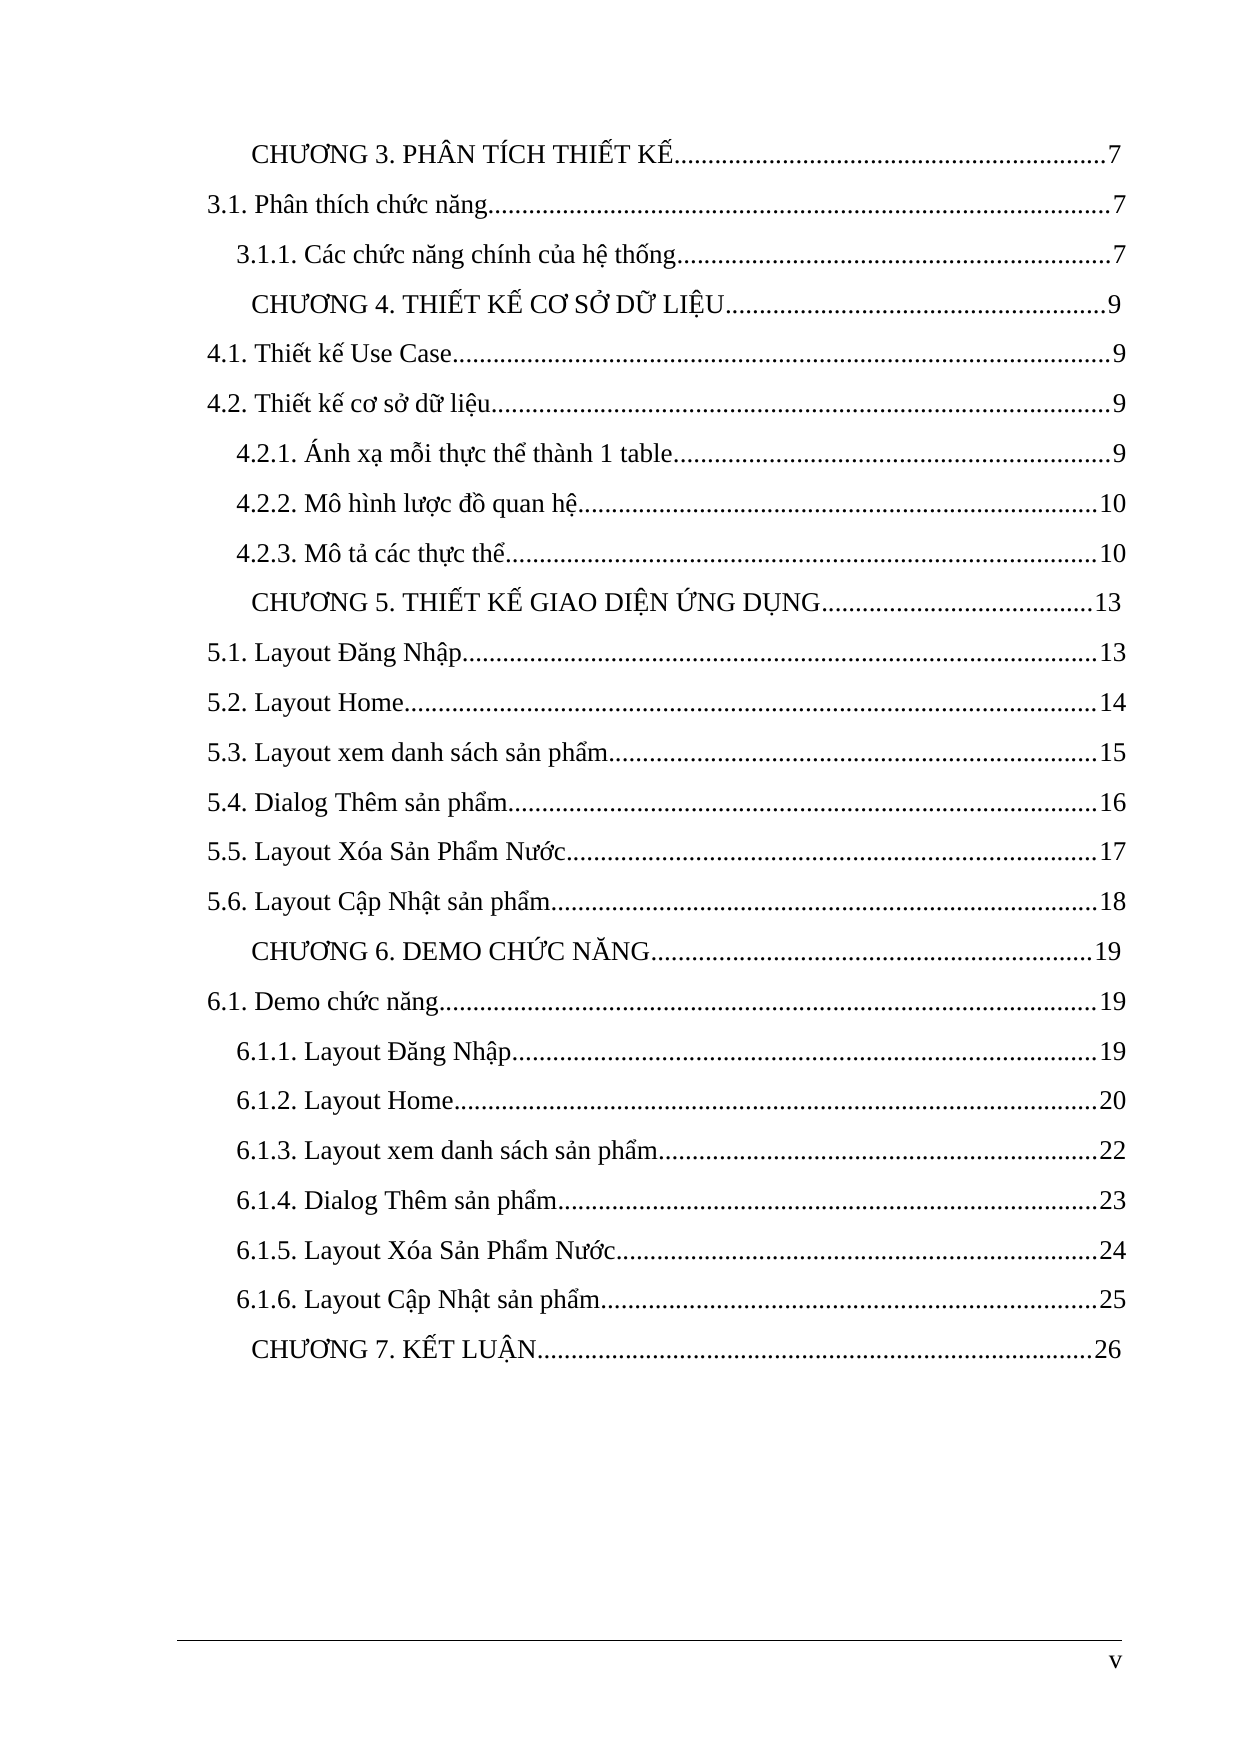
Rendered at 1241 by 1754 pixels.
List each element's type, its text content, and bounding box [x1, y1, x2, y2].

text 5.2. Layout Home 14 [177, 686, 1122, 717]
text 4.1. Thiết kế Use Case 9 [177, 338, 1122, 369]
text 3.1. Phân thích chức năng 7 [177, 188, 1122, 219]
text CHƯƠNG 7. KẾT LUẬN 26 [177, 1333, 1122, 1364]
text 5.6. Layout Cập Nhật sản phẩm 18 [177, 885, 1122, 916]
text 3.1.1. Các chức năng chính của hệ thống 7 [177, 238, 1122, 269]
text 6.1. Demo chức năng 19 [177, 985, 1122, 1016]
text CHƯƠNG 5. THIẾT KẾ GIAO DIỆN ỨNG DỤNG 13 [177, 587, 1122, 618]
text 4.2.3. Mô tả các thực thể 10 [177, 537, 1122, 568]
text CHƯƠNG 4. THIẾT KẾ CƠ SỞ DỮ LIỆU 9 [177, 288, 1122, 319]
text 4.2.1. Ánh xạ mỗi thực thể thành 1 table 9 [177, 437, 1122, 468]
text 4.2.2. Mô hình lược đồ quan hệ 10 [177, 487, 1122, 518]
text 5.4. Dialog Thêm sản phẩm 16 [177, 786, 1122, 817]
text 5.1. Layout Đăng Nhập 13 [177, 636, 1122, 667]
text 5.3. Layout xem danh sách sản phẩm 15 [177, 736, 1122, 767]
text 6.1.2. Layout Home 20 [177, 1084, 1122, 1116]
text 6.1.4. Dialog Thêm sản phẩm 23 [177, 1184, 1122, 1215]
text 6.1.3. Layout xem danh sách sản phẩm 22 [177, 1134, 1122, 1165]
text 4.2. Thiết kế cơ sở dữ liệu 9 [177, 387, 1122, 418]
text 5.5. Layout Xóa Sản Phẩm Nước 17 [177, 836, 1122, 867]
text CHƯƠNG 3. PHÂN TÍCH THIẾT KẾ 7 [177, 138, 1122, 169]
text 6.1.1. Layout Đăng Nhập 19 [177, 1035, 1122, 1066]
text 6.1.6. Layout Cập Nhật sản phẩm 25 [177, 1284, 1122, 1315]
text 6.1.5. Layout Xóa Sản Phẩm Nước 24 [177, 1234, 1122, 1265]
text CHƯƠNG 6. DEMO CHỨC NĂNG 19 [177, 935, 1122, 966]
